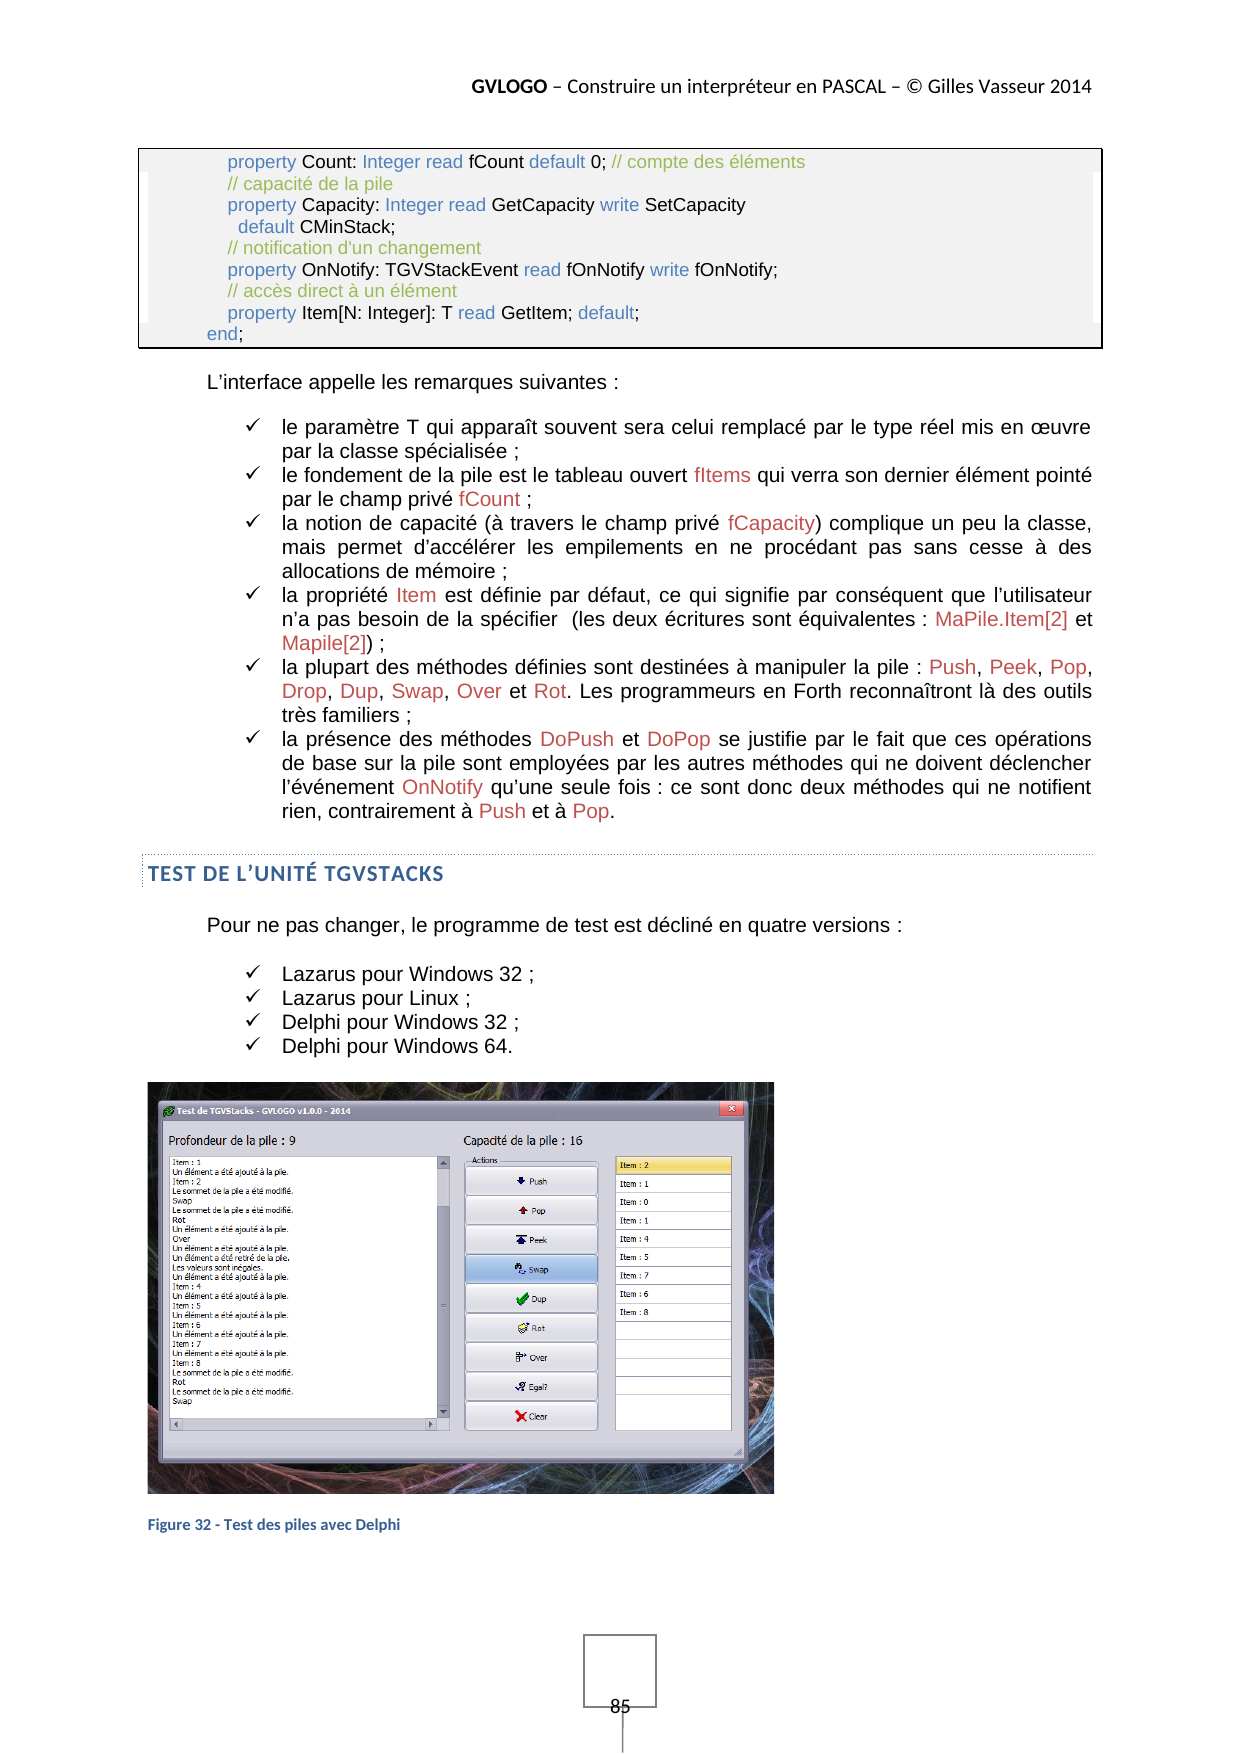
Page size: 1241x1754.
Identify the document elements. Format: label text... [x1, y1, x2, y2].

list le fondement de la pile est le tableau ouvert fItems qui verra son dernier élément pointé par le champ privé fCount ; [244, 463, 1093, 511]
list Lazarus pour Windows 32 ; [244, 961, 1093, 986]
list Delphi pour Windows 32 ; [244, 1009, 1093, 1034]
list la présence des méthodes DoPush et DoPop se justifie par le fait que ces opérations de base sur la pile sont employées par les autres méthodes qui ne doivent déclencher l’événement OnNotify qu’une seule fois : ce sont donc deux méthodes qui ne notifient rien, contrairement à Push et à Pop. [244, 727, 1093, 822]
text Figure 32 - Test des piles avec Delphi [148, 1514, 1093, 1534]
text property Count: Integer read fCount default 0; // compte des éléments [139, 149, 1101, 172]
text end; [139, 320, 1101, 347]
text property Capacity: Integer read GetCapacity write SetCapacity [148, 194, 1093, 215]
text property Item[N: Integer]: T read GetItem; default; [148, 302, 1093, 320]
text // accès direct à un élément [148, 280, 1093, 302]
text default CMinStack; [148, 215, 1093, 237]
list le paramètre T qui apparaît souvent sera celui remplacé par le type réel mis en œuvre par la classe spécialisée ; [244, 414, 1093, 463]
list Lazarus pour Linux ; [244, 986, 1093, 1009]
text property OnNotify: TGVStackEvent read fOnNotify write fOnNotify; [148, 258, 1093, 280]
list la plupart des méthodes définies sont destinées à manipuler la pile : Push, Peek, Pop, Drop, Dup, Swap, Over et Rot. Les programmeurs en Forth reconnaîtront là des outils très familiers ; [244, 654, 1093, 727]
list la notion de capacité (à travers le champ privé fCapacity) complique un peu la classe, mais permet d’accélérer les empilements en ne procédant pas sans cesse à des allocations de mémoire ; [244, 511, 1093, 583]
subtitle Test de l’unité TGVStacks [142, 854, 1093, 887]
picture [147, 1082, 775, 1494]
list Delphi pour Windows 64. [244, 1034, 1093, 1058]
text Pour ne pas changer, le programme de test est décliné en quatre versions : [148, 912, 1093, 936]
text L’interface appelle les remarques suivantes : [148, 370, 1093, 394]
text // capacité de la pile [148, 172, 1093, 194]
text // notification d'un changement [148, 237, 1093, 258]
list la propriété Item est définie par défaut, ce qui signifie par conséquent que l’utilisateur n’a pas besoin de la spécifier (les deux écritures sont équivalentes : MaPile.Item[2] et Mapile[2]) ; [244, 583, 1093, 654]
